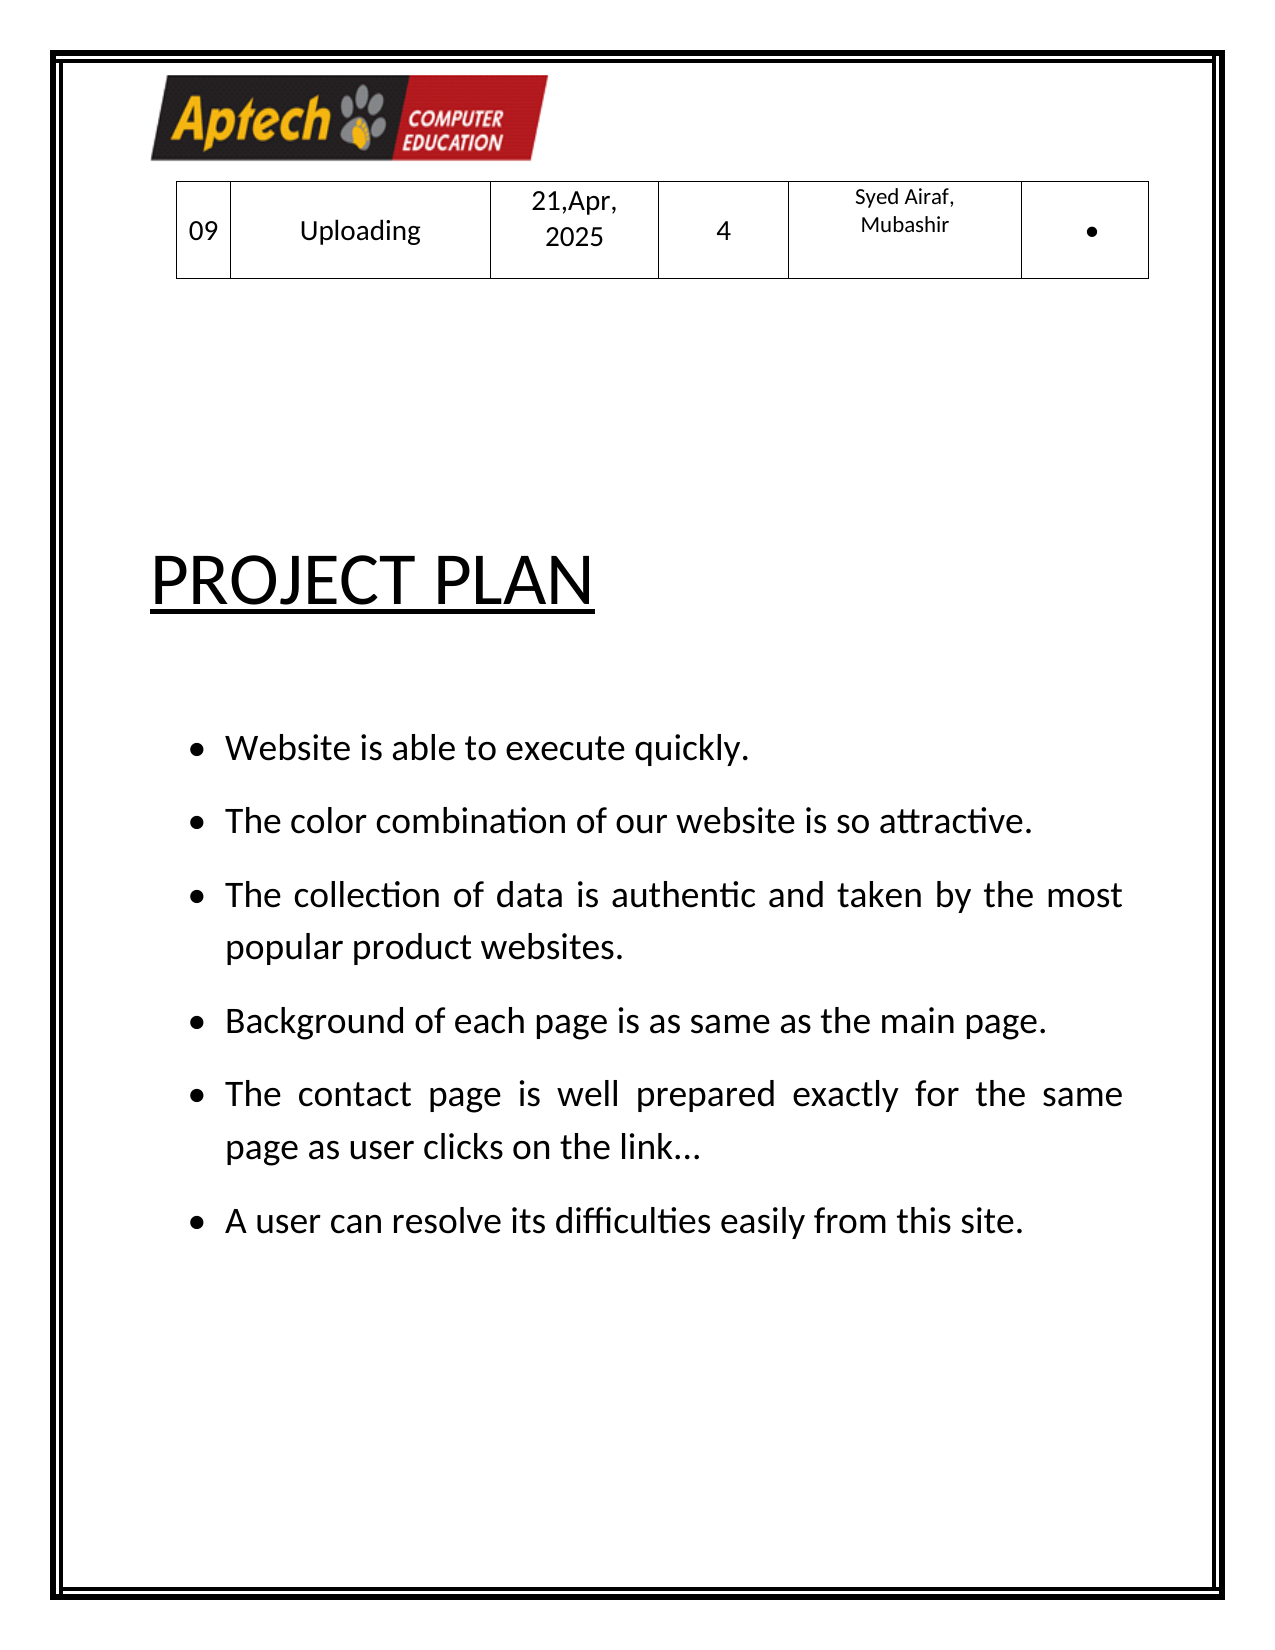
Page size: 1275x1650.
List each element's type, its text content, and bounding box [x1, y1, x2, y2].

text PROJECT PLAN [150, 531, 1125, 623]
table_cell 09 [177, 182, 230, 278]
list The contact page is well prepared exactly for the same page as user clicks on the link... [187, 1070, 1125, 1169]
list A user can resolve its difficulties easily from this site. [187, 1197, 1125, 1242]
table_cell 4 [659, 182, 788, 278]
list The collection of data is authentic and taken by the most popular product websites. [187, 871, 1125, 969]
list The color combination of our website is so attractive. [187, 797, 1125, 843]
table_cell 21,Apr, 2025 [491, 182, 658, 278]
list Background of each page is as same as the main page. [187, 997, 1125, 1043]
picture [150, 75, 569, 182]
table_cell Syed Airaf, Mubashir [789, 182, 1021, 278]
list Website is able to execute quickly. [187, 723, 1125, 769]
table_cell Uploading [231, 182, 490, 278]
table_cell [1022, 182, 1148, 278]
